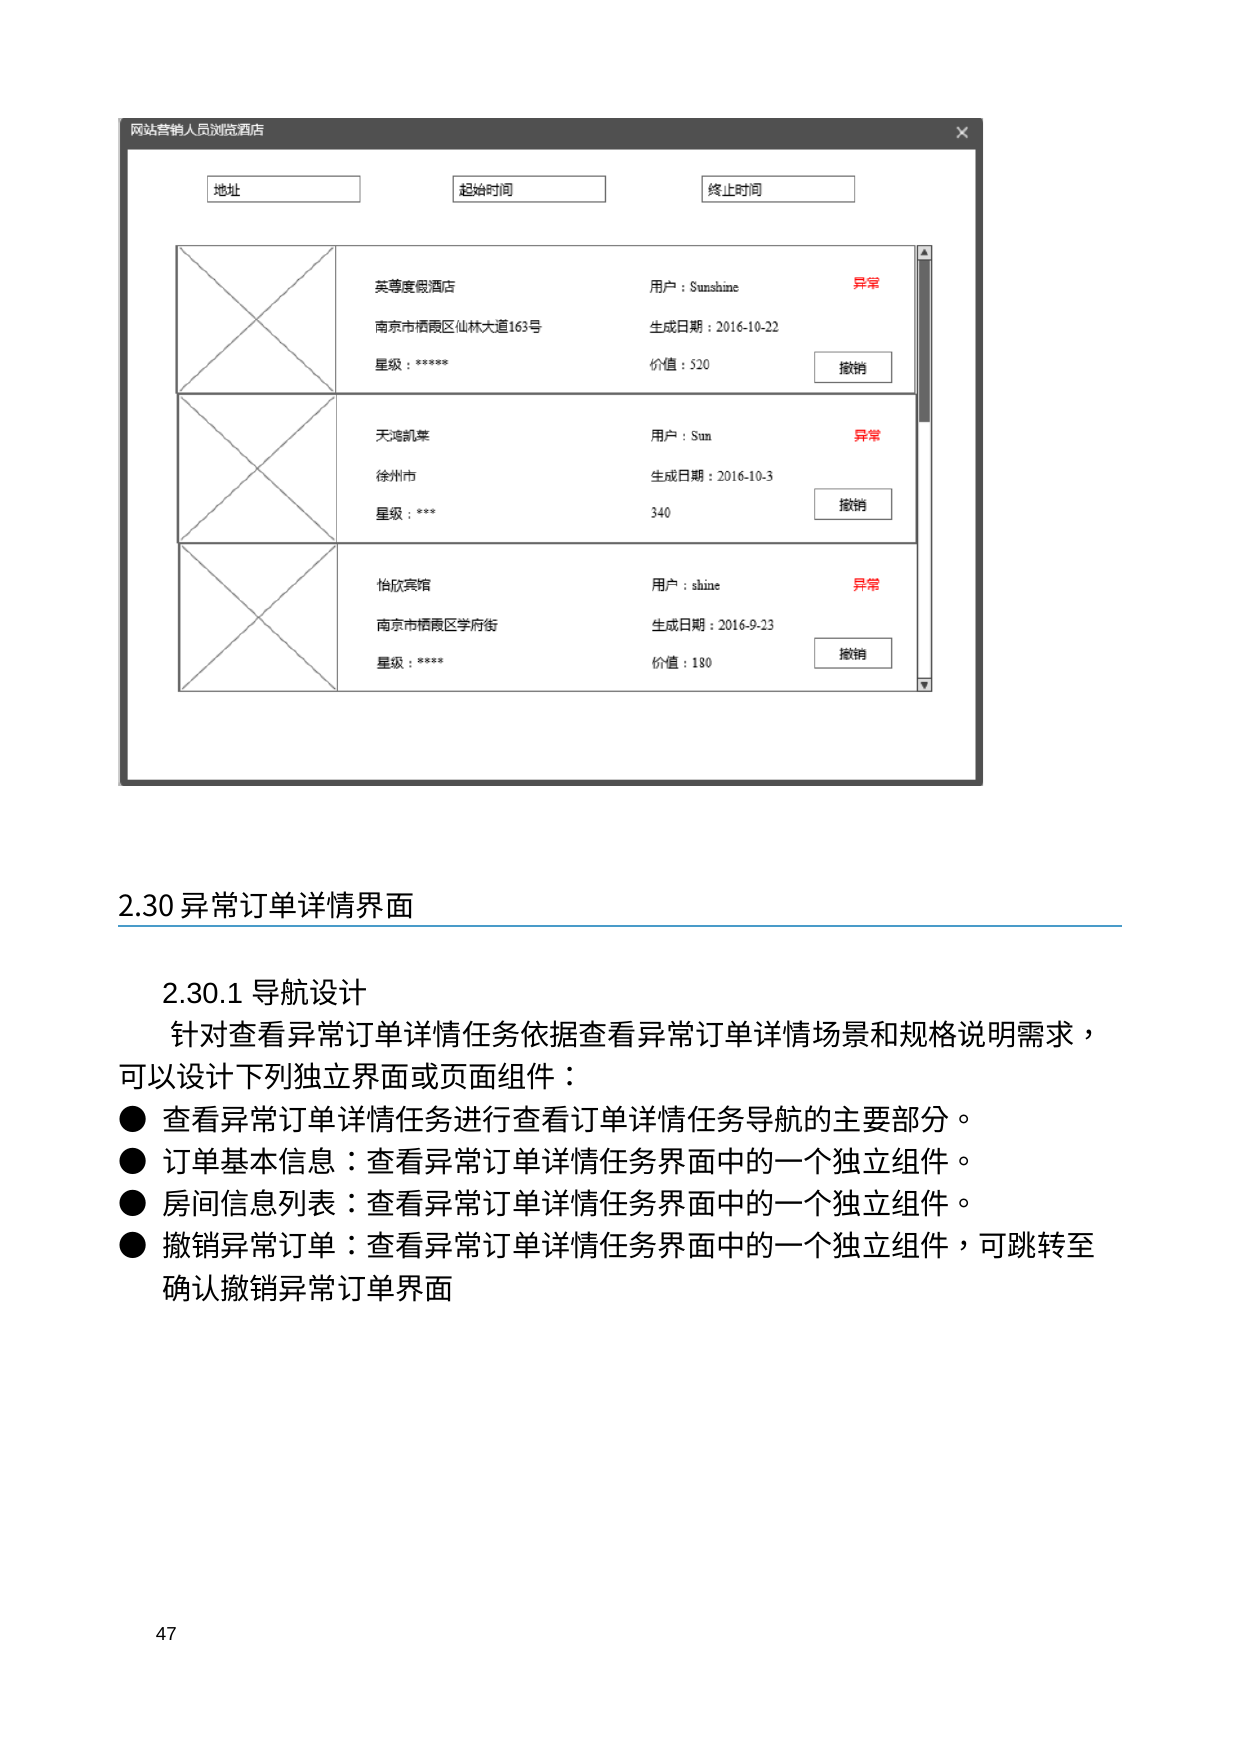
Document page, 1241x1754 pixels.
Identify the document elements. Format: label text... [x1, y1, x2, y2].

list 订单基本信息：查看异常订单详情任务界面中的一个独立组件。 [118, 1138, 1122, 1181]
subtitle 2.30异常订单详情界面 [118, 883, 1122, 925]
list 查看异常订单详情任务进行查看订单详情任务导航的主要部分。 [118, 1096, 1122, 1138]
picture [118, 118, 984, 786]
text 针对查看异常订单详情任务依据查看异常订单详情场景和规格说明需求，可以设计下列独立界面或页面组件： [118, 1011, 1122, 1096]
list 撤销异常订单：查看异常订单详情任务界面中的一个独立组件，可跳转至确认撤销异常订单界面 [118, 1223, 1122, 1307]
list 房间信息列表：查看异常订单详情任务界面中的一个独立组件。 [118, 1181, 1122, 1223]
text 2.30.1 导航设计 [118, 969, 1122, 1011]
